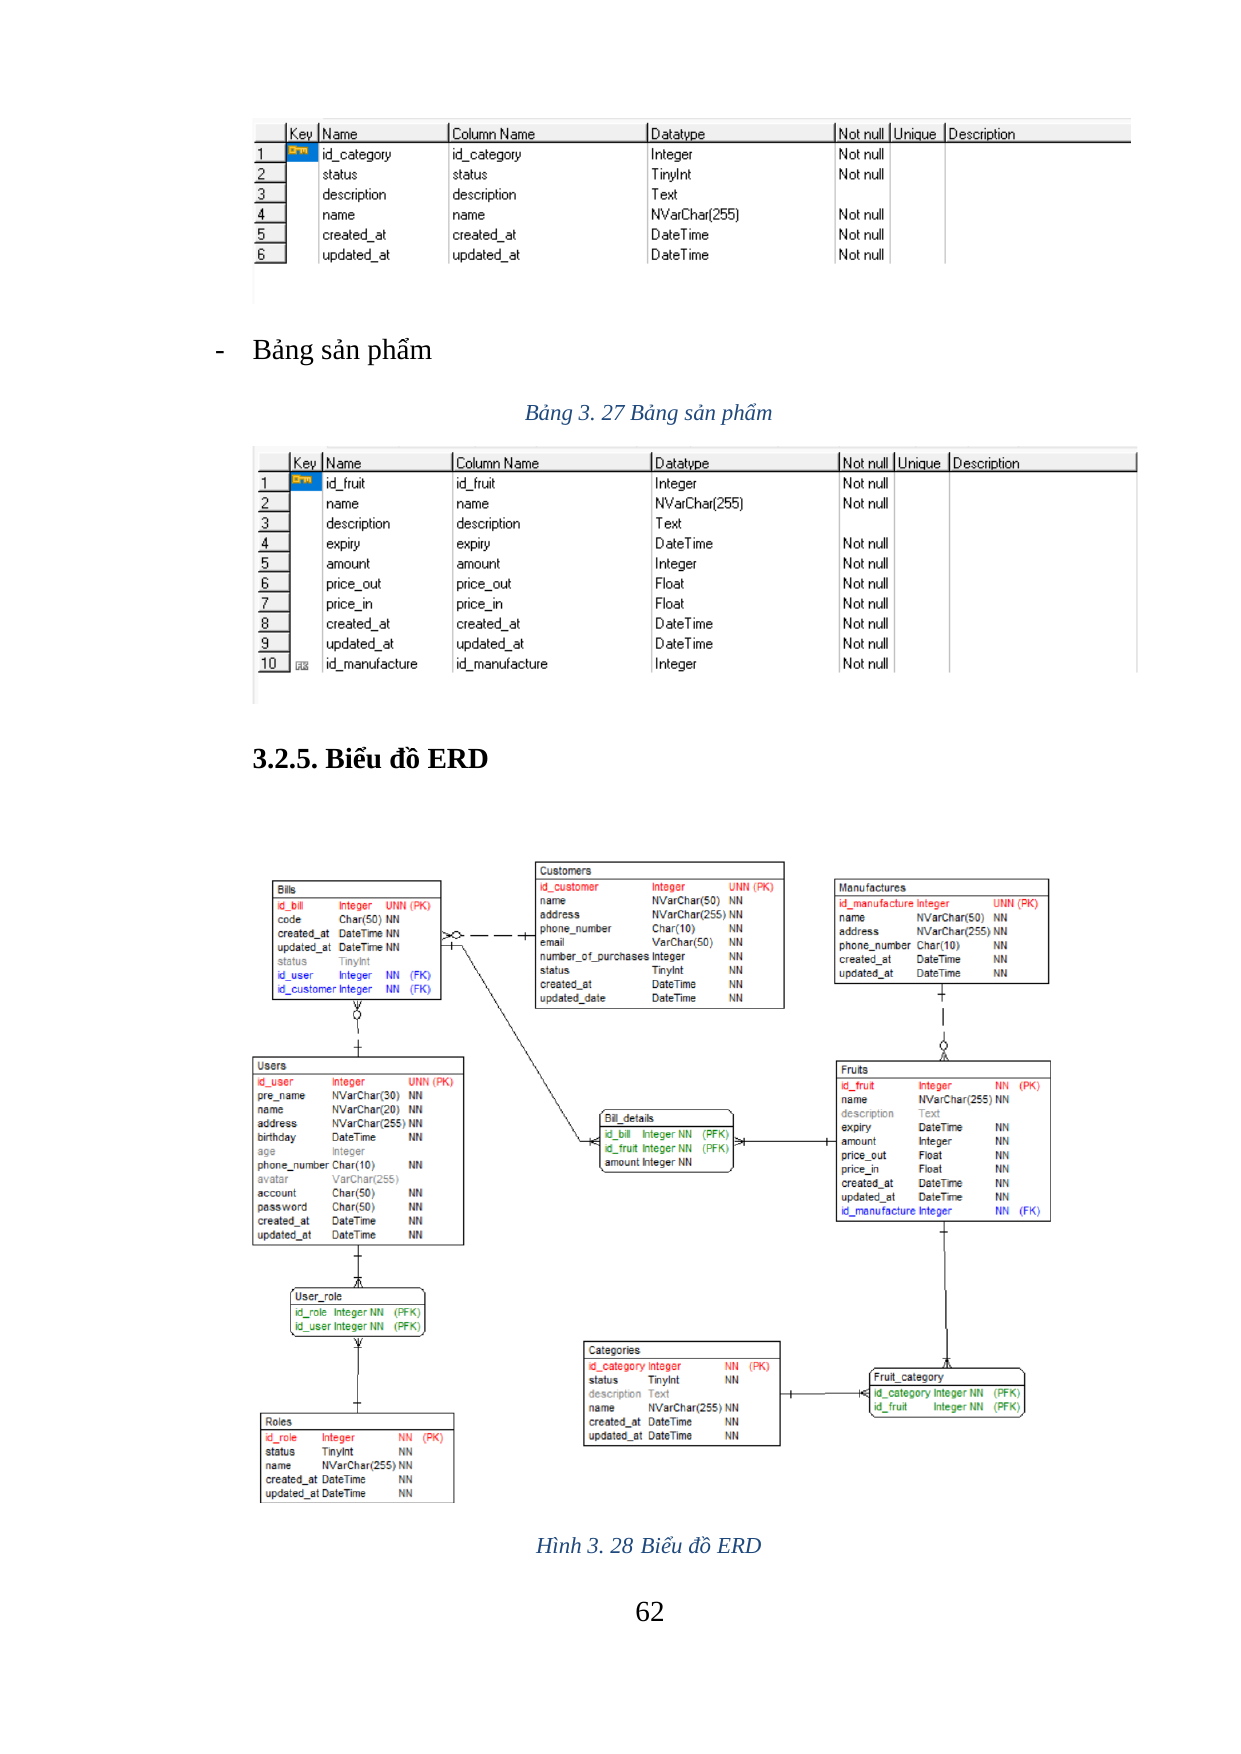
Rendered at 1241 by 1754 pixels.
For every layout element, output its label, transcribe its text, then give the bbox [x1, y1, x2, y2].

list Bảng sản phẩm [215, 332, 1122, 366]
picture [252, 118, 1131, 304]
subtitle Biểu đồ ERD [177, 742, 1122, 775]
picture [252, 446, 1138, 704]
picture [252, 860, 1054, 1503]
